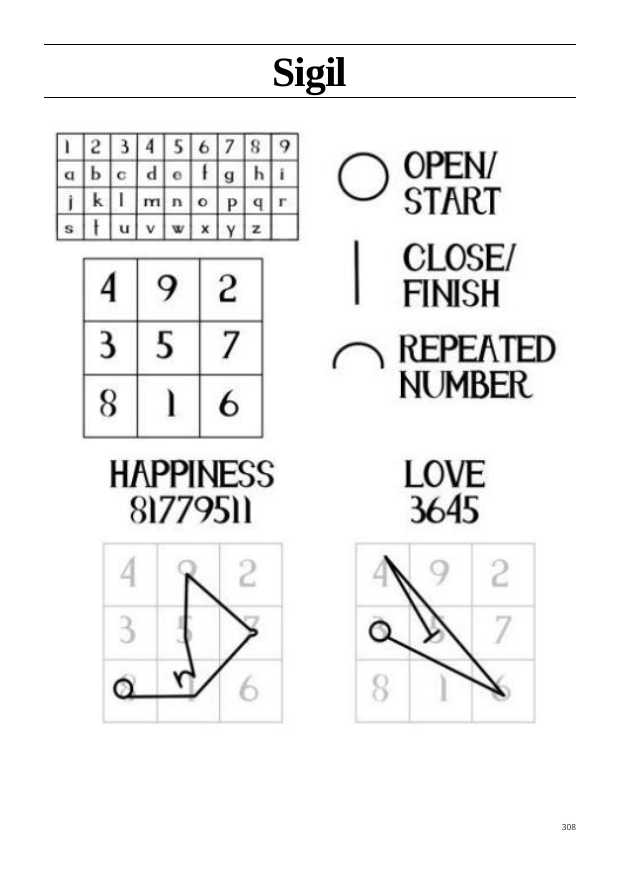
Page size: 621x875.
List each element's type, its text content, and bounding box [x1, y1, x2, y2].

picture [44, 123, 576, 734]
subtitle Sigil [44, 45, 576, 97]
